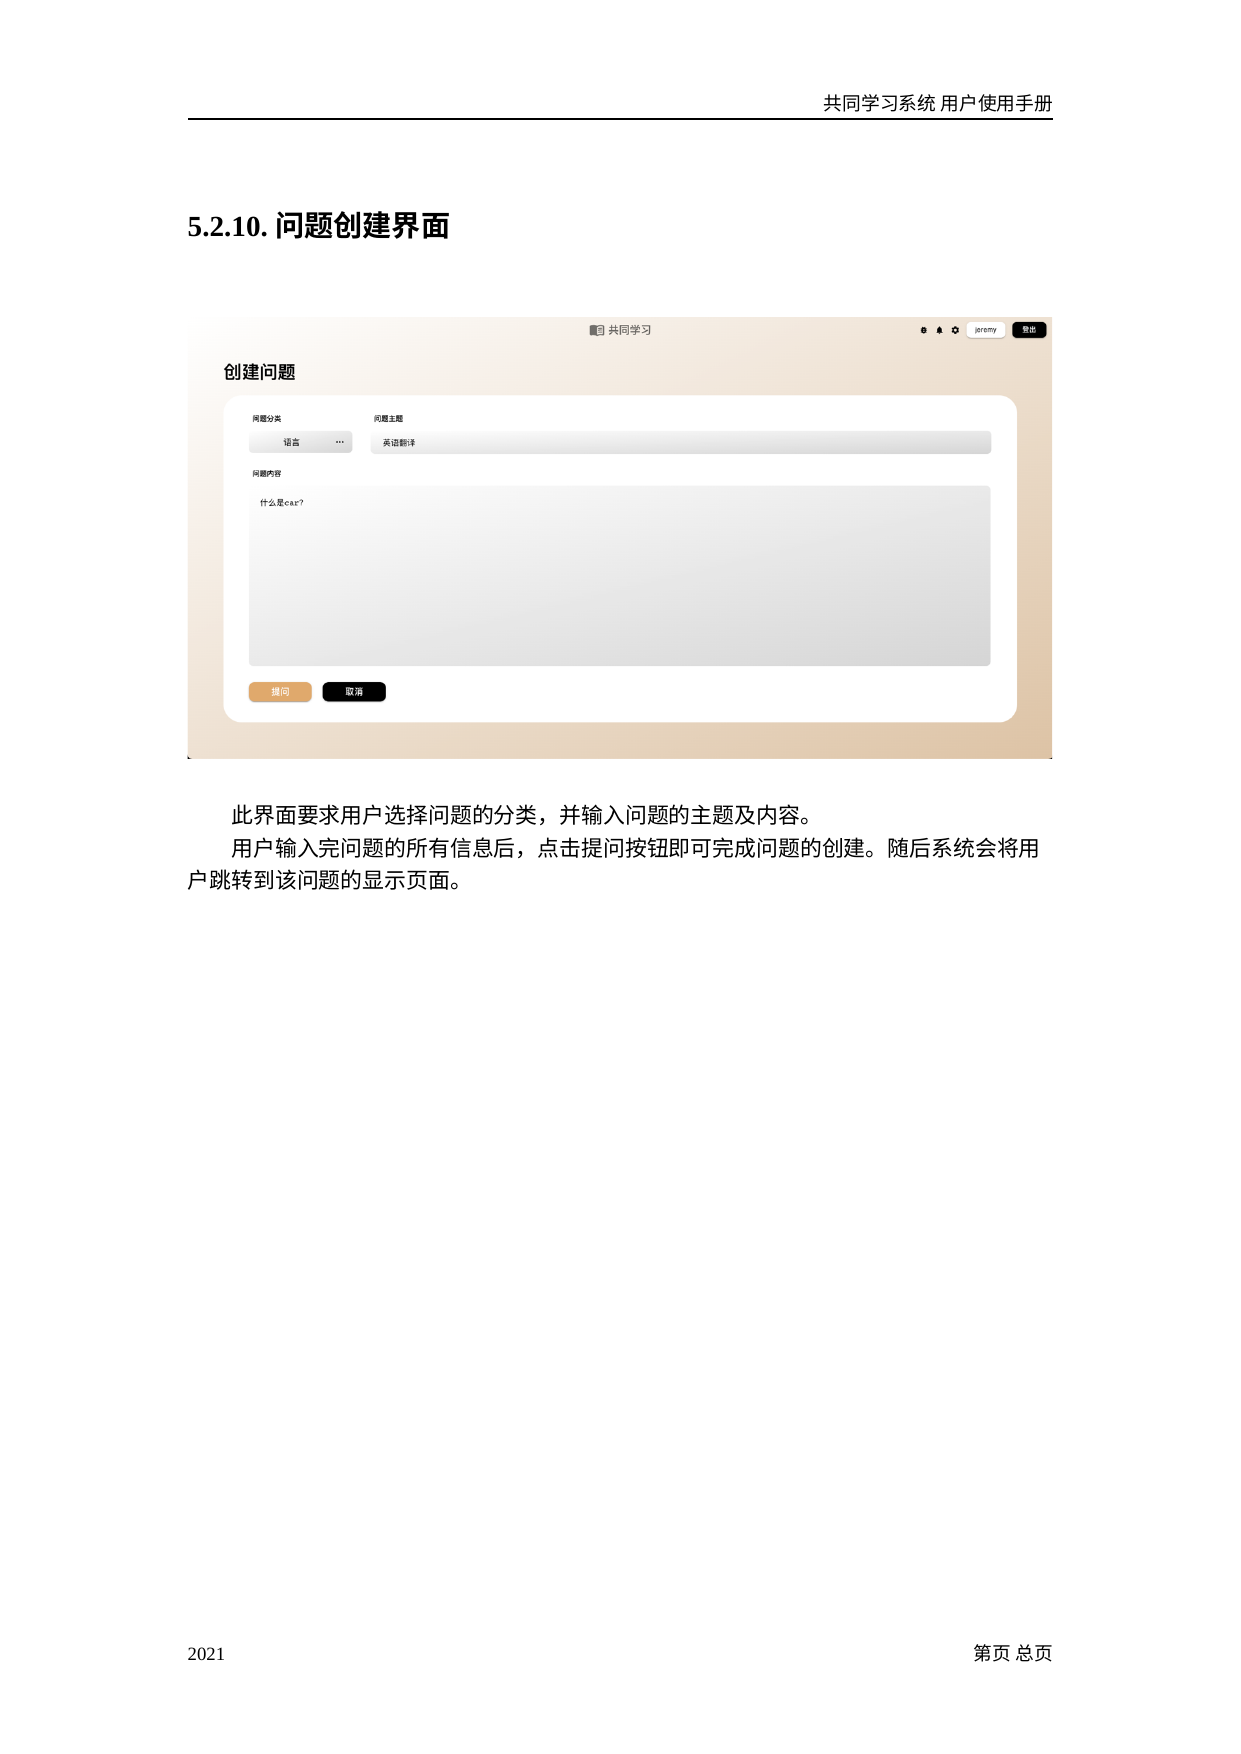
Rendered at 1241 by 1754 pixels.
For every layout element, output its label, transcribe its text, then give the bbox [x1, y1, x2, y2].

picture [187, 317, 1053, 759]
list 问题创建界面 [187, 191, 1053, 256]
text 此界面要求用户选择问题的分类，并输入问题的主题及内容。 [187, 798, 1053, 830]
text 用户输入完问题的所有信息后，点击提问按钮即可完成问题的创建。随后系统会将用户跳转到该问题的显示页面。 [187, 830, 1053, 895]
